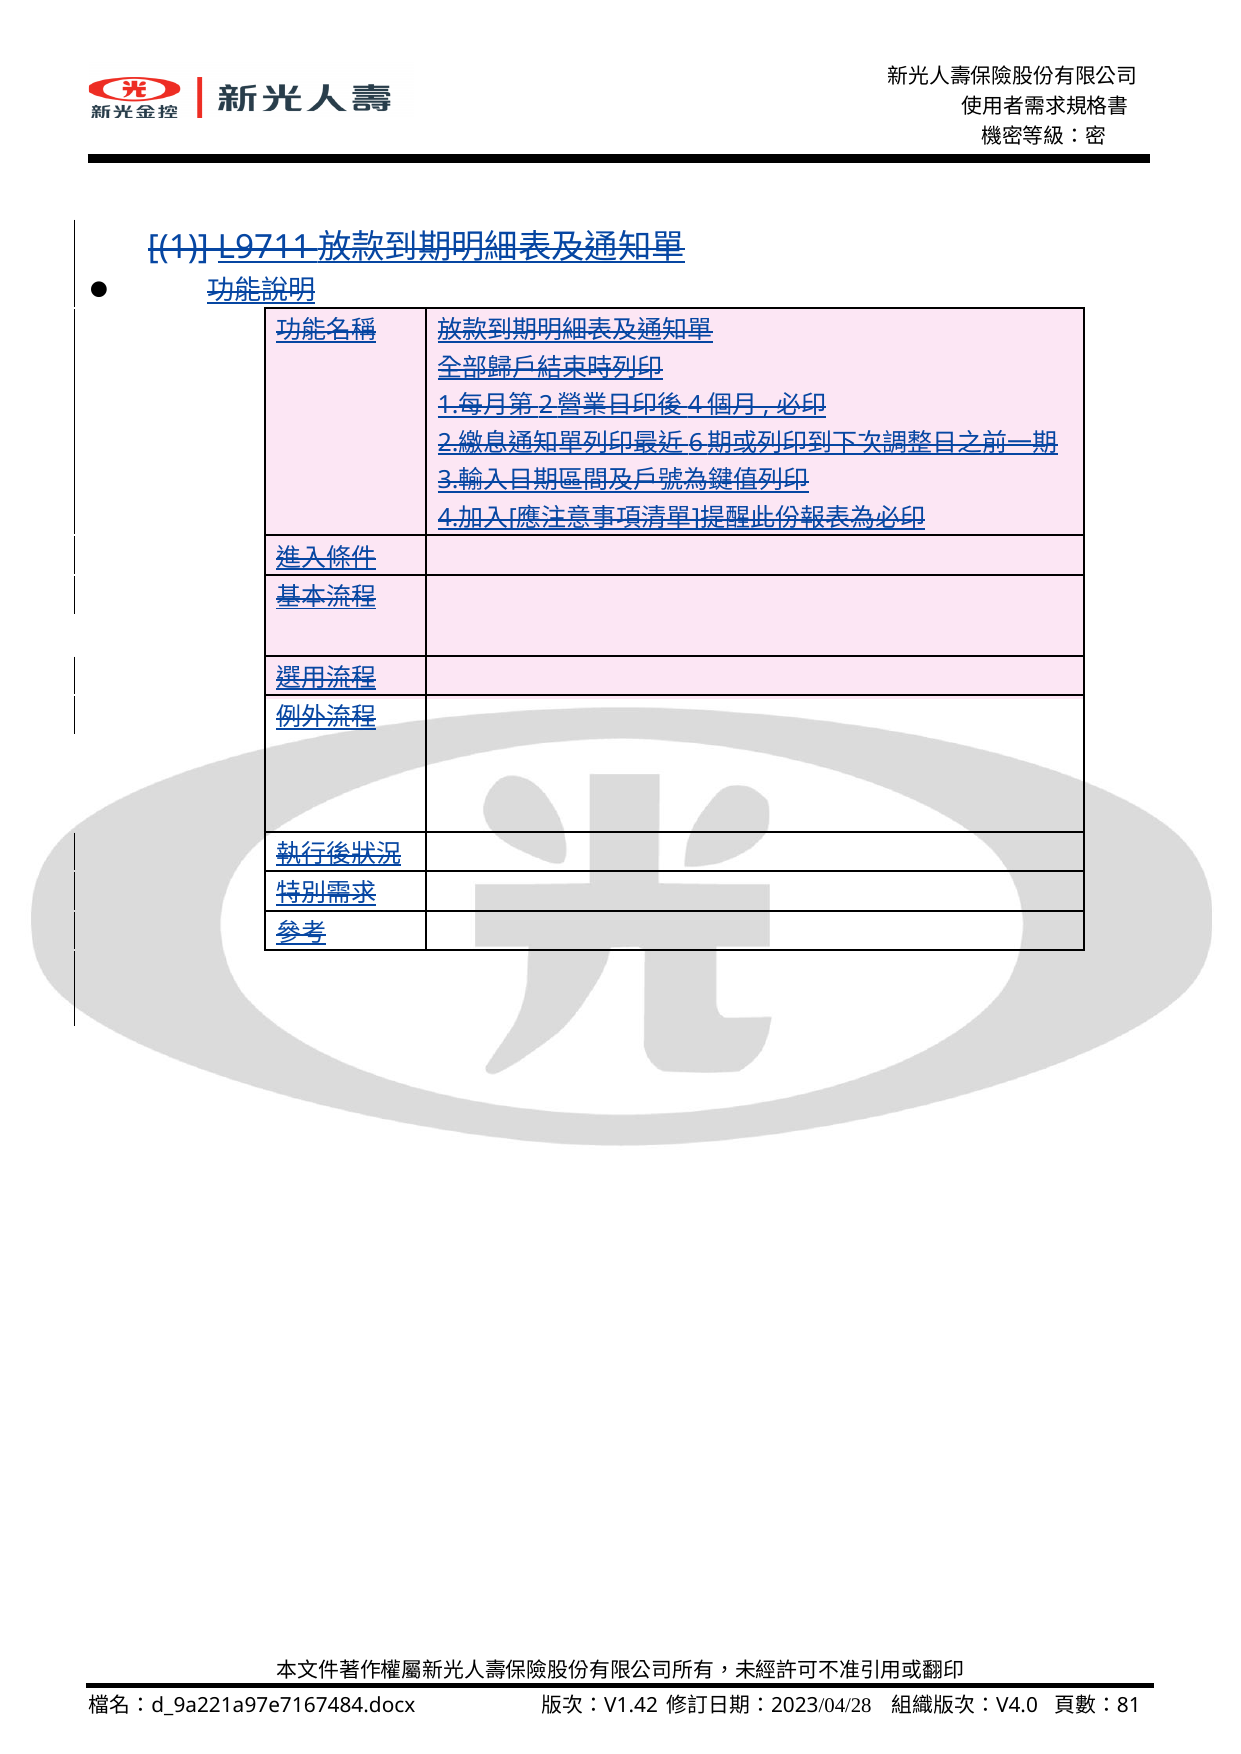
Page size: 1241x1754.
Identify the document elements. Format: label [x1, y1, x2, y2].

picture [266, 833, 425, 870]
picture [427, 833, 1083, 870]
picture [427, 872, 1083, 910]
picture [88, 61, 414, 118]
picture [266, 872, 425, 910]
picture [427, 912, 1083, 949]
picture [25, 699, 1215, 1152]
picture [266, 699, 425, 831]
picture [266, 912, 425, 949]
picture [427, 699, 1083, 831]
